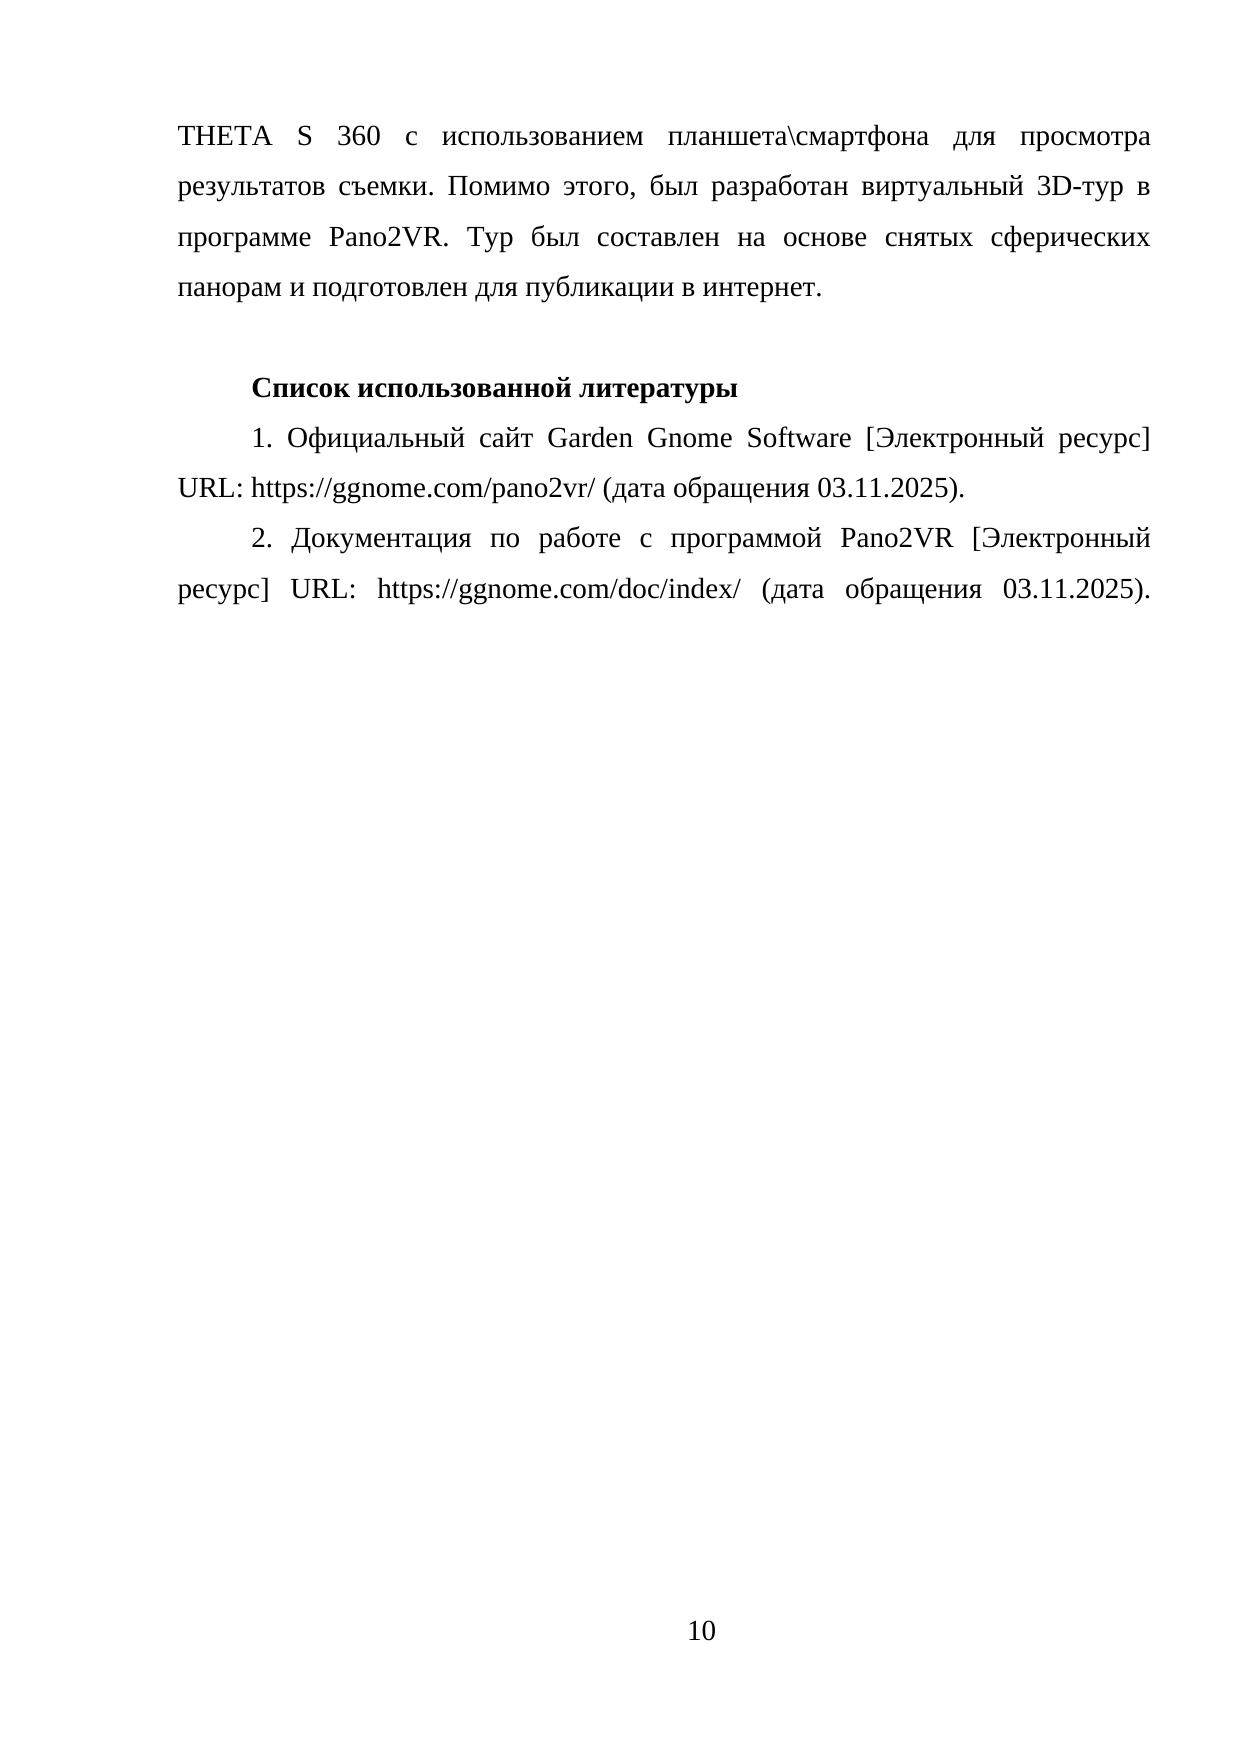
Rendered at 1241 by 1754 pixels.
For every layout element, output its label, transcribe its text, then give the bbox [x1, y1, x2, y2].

text 1. Официальный сайт Garden Gnome Software [Электронный ресурс] URL: https://ggnome.com/pano2vr/ (дата обращения 03.11.2025). [177, 420, 1152, 504]
text Список использованной литературы [177, 370, 1152, 403]
text 2. Документация по работе с программой Pano2VR [Электронный ресурс] URL: https://ggnome.com/doc/index/ (дата обращения 03.11.2025). [177, 521, 1152, 655]
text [177, 118, 1152, 303]
